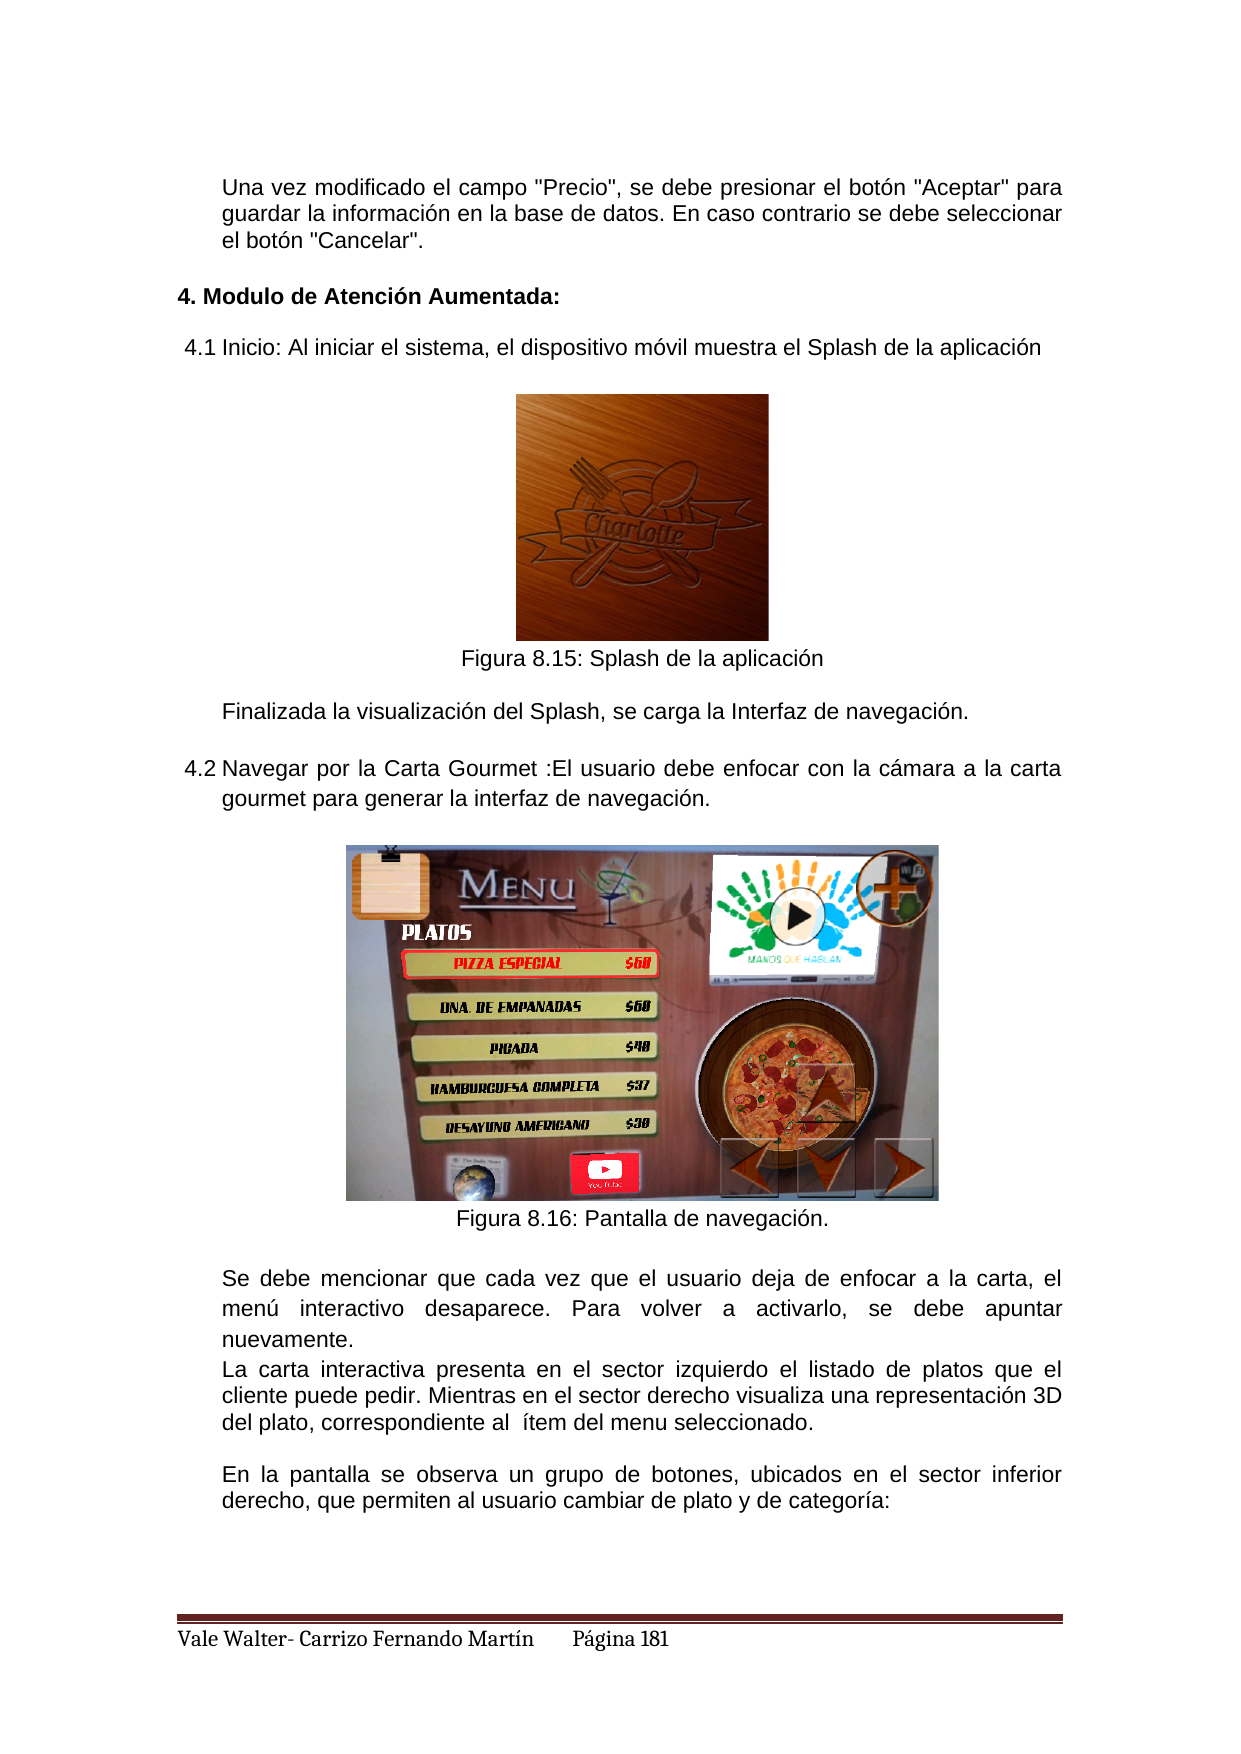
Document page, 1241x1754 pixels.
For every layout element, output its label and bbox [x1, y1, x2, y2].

picture [346, 845, 939, 1201]
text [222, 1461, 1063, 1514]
picture [516, 394, 769, 641]
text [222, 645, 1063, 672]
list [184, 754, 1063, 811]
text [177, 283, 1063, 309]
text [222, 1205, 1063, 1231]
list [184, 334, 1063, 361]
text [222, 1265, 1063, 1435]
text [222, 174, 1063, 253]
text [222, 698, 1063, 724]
